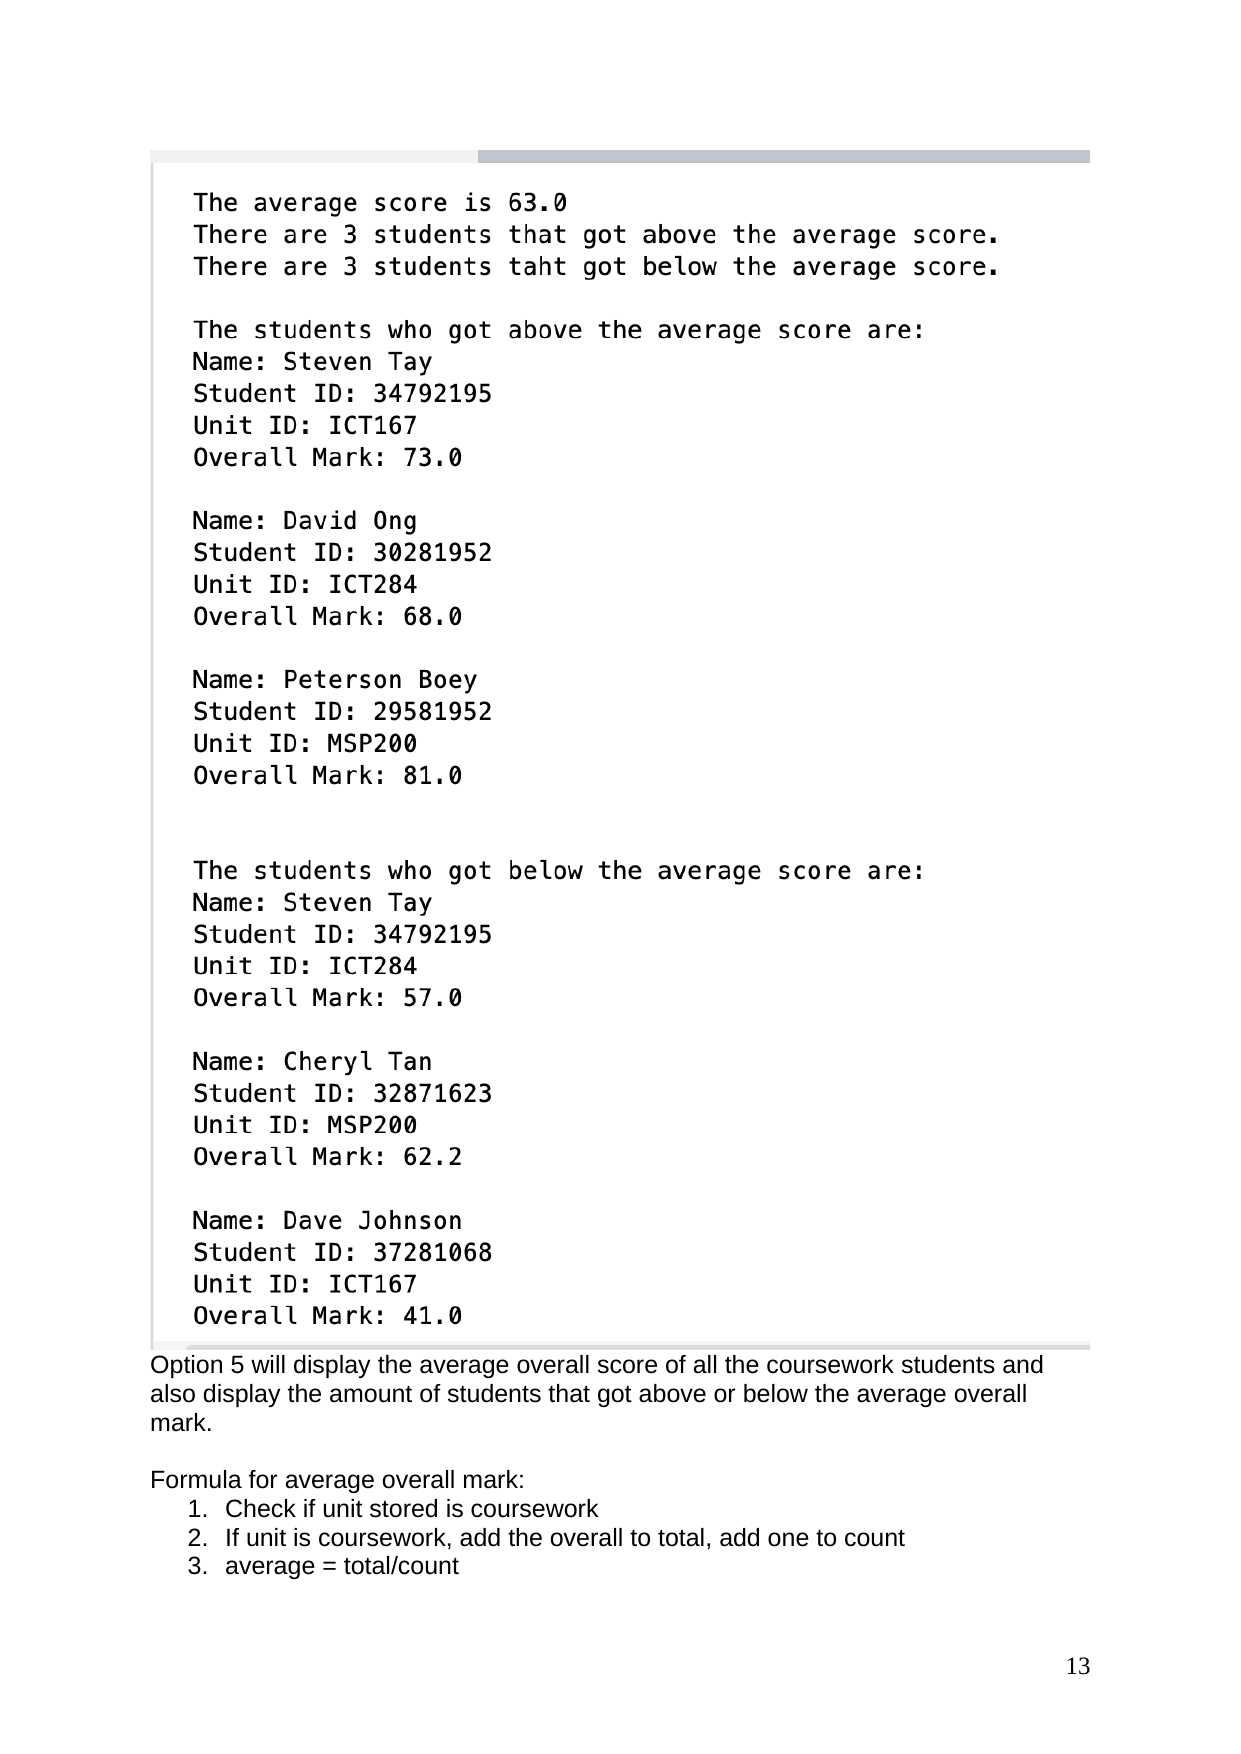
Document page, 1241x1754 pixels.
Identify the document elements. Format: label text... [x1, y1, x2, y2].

text Option 5 will display the average overall score of all the coursework students and also display the amount of students that got above or below the average overall mark. [150, 1350, 1090, 1436]
list Check if unit stored is coursework [187, 1494, 1090, 1522]
list If unit is coursework, add the overall to total, add one to count [187, 1522, 1090, 1551]
picture [150, 150, 1091, 1350]
list average = total/count [187, 1551, 1090, 1580]
text Formula for average overall mark: [150, 1465, 1090, 1494]
